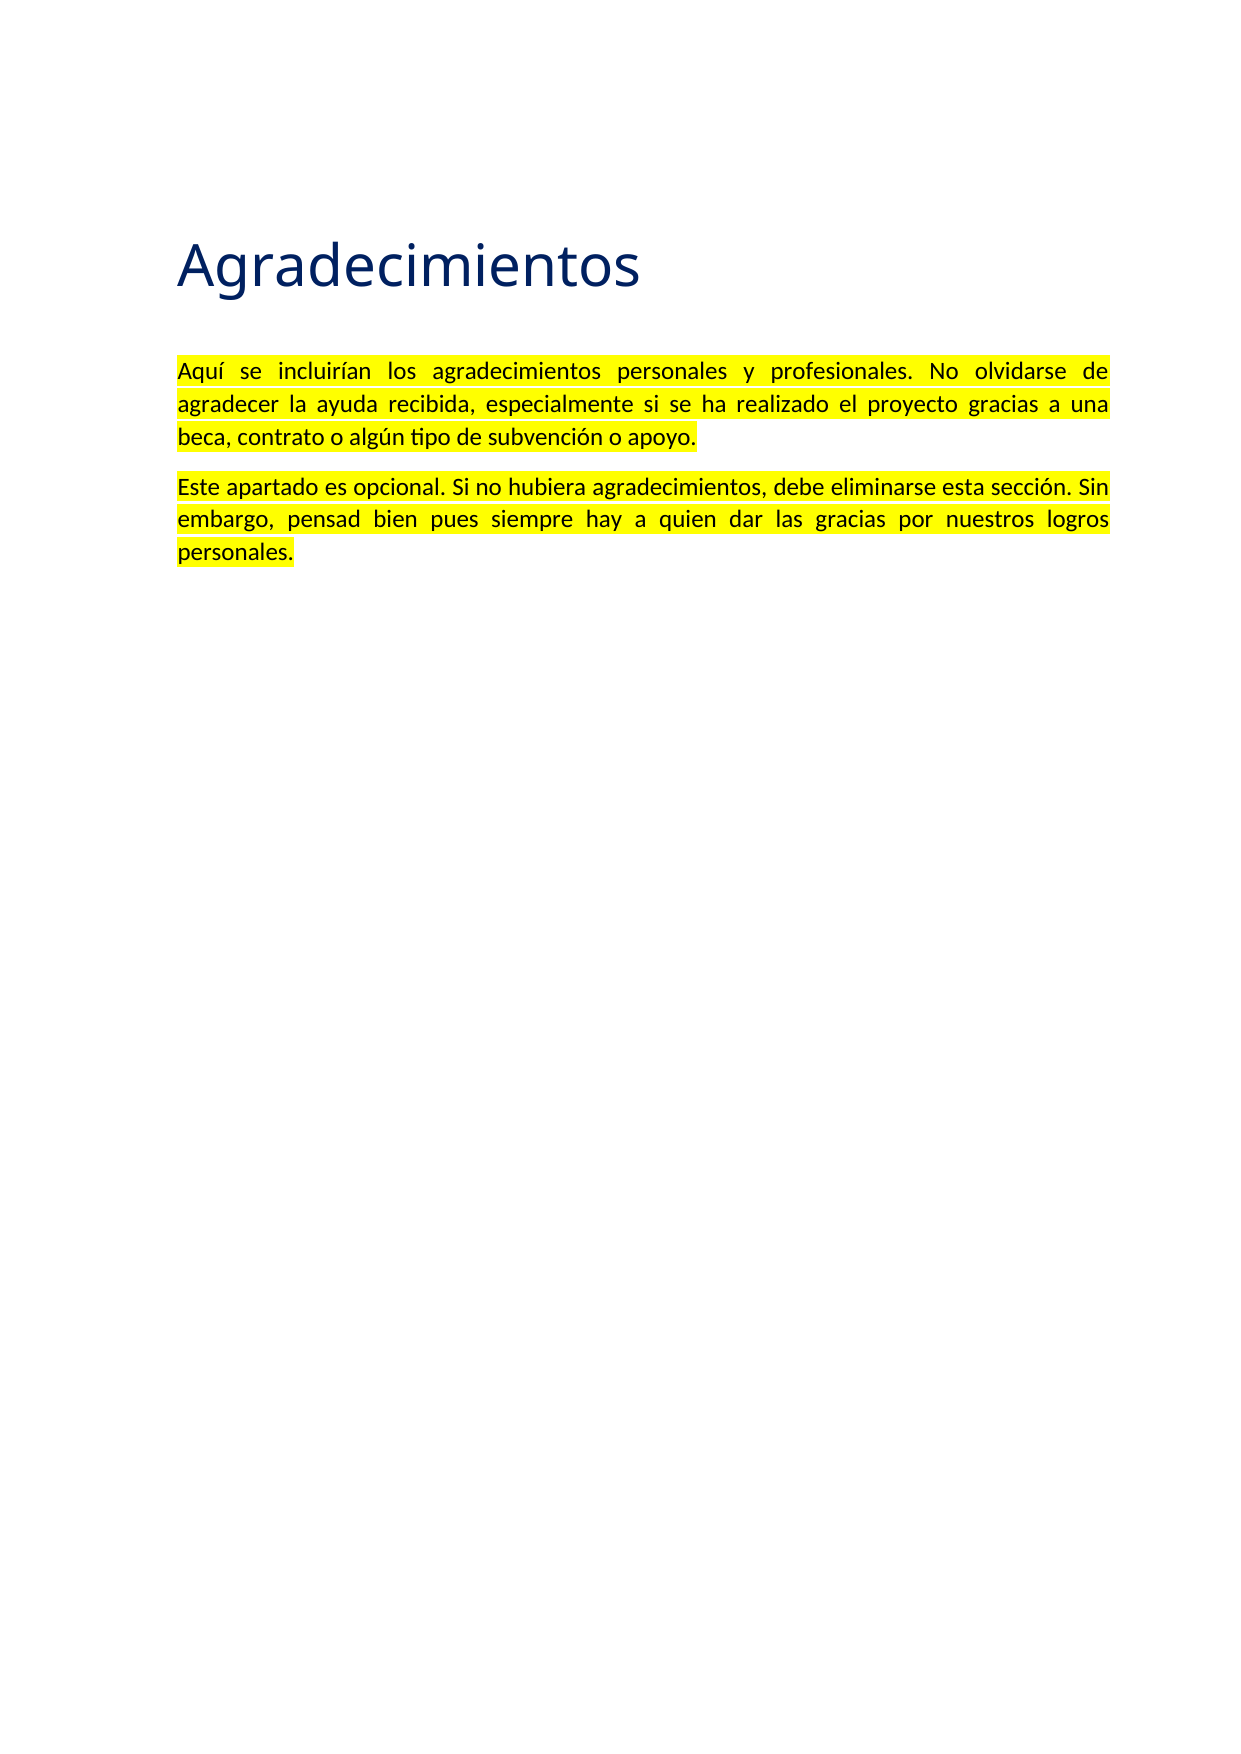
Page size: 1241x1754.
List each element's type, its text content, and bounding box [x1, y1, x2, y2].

text Este apartado es opcional. Si no hubiera agradecimientos, debe eliminarse esta sección. Sin embargo, pensad bien pues siempre hay a quien dar las gracias por nuestros logros personales. [177, 534, 1110, 567]
text Agradecimientos [177, 224, 1110, 303]
text Aquí se incluirían los agradecimientos personales y profesionales. No olvidarse de agradecer la ayuda recibida, especialmente si se ha realizado el proyecto gracias a una beca, contrato o algún tipo de subvención o apoyo. [177, 419, 1110, 452]
